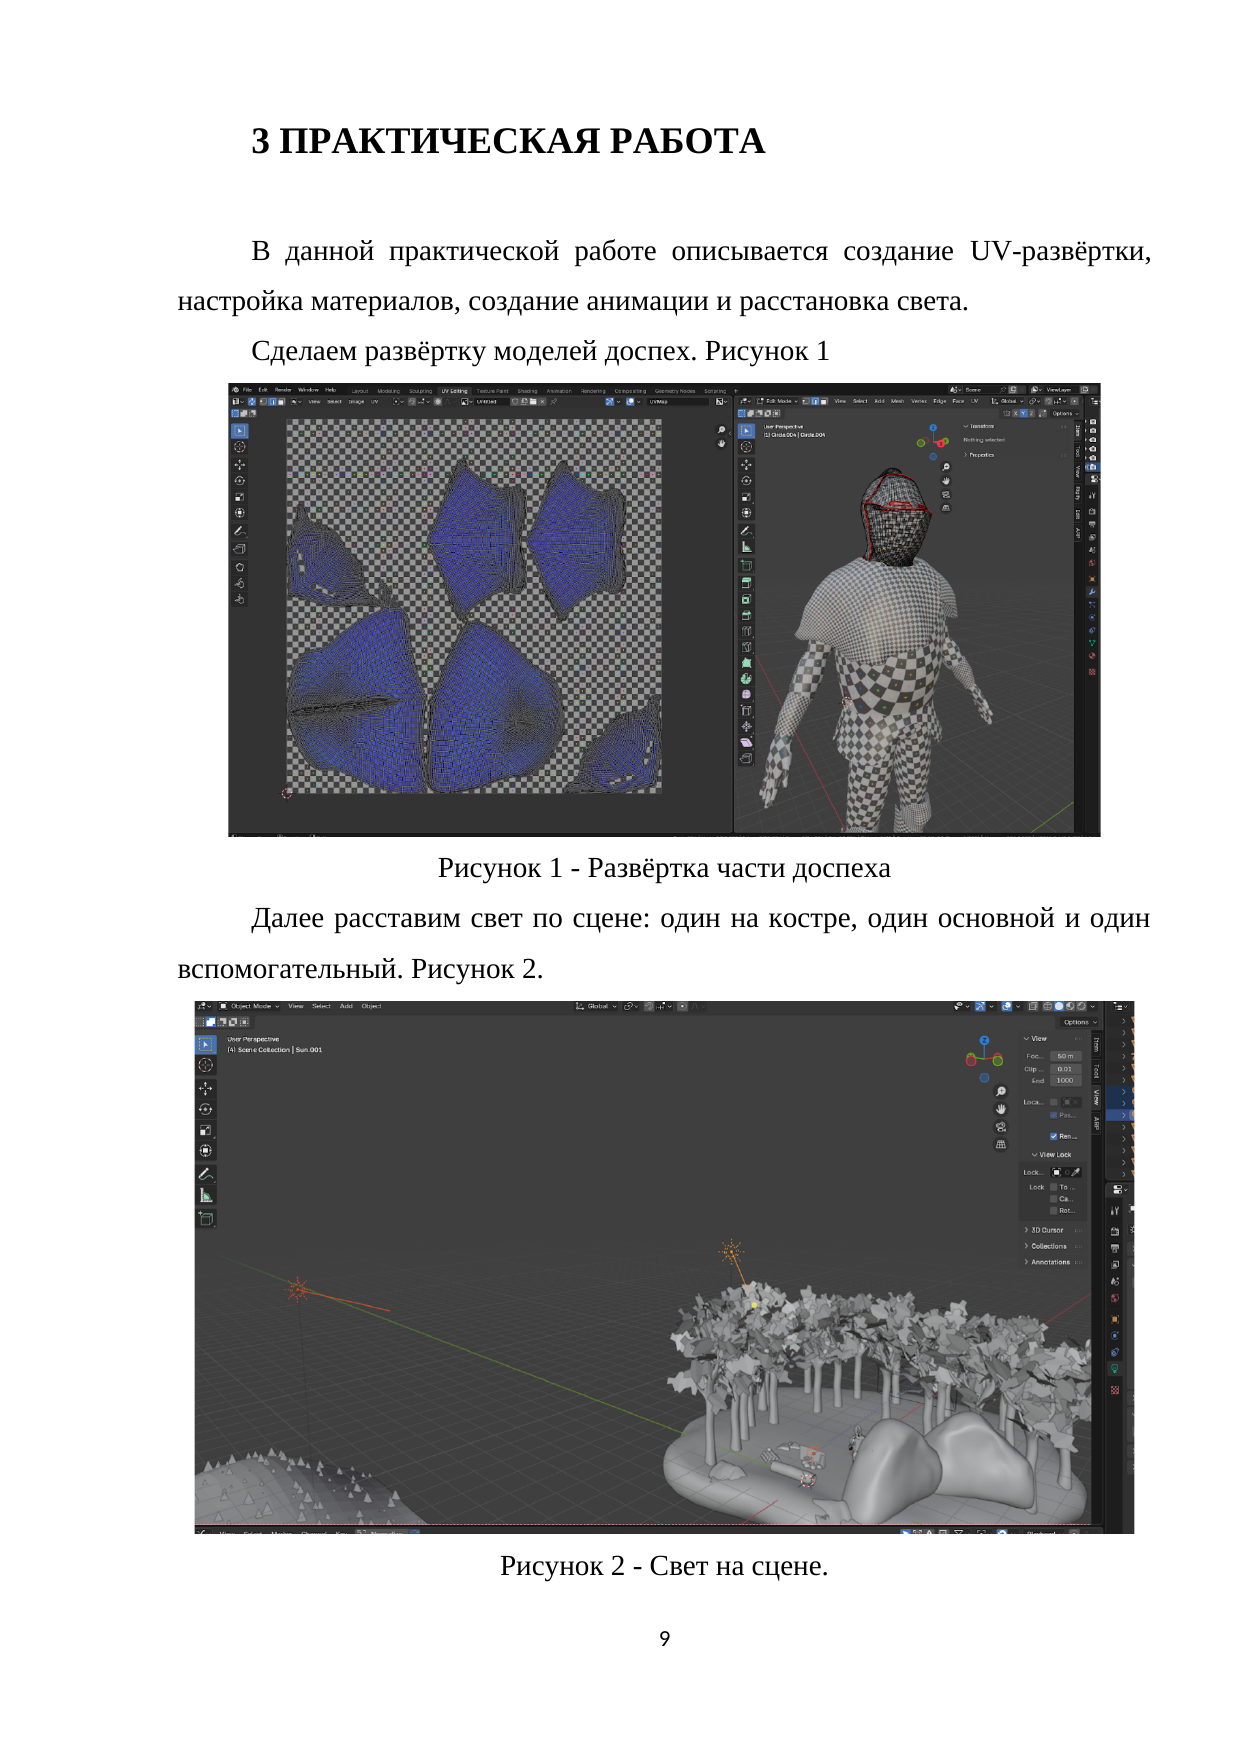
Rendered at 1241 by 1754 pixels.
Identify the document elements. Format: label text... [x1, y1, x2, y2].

picture [194, 1001, 1135, 1534]
picture [228, 383, 1101, 837]
text Сделаем развёртку моделей доспех. Рисунок 1 [177, 333, 1152, 367]
text Далее расставим свет по сцене: один на костре, один основной и один вспомогательный. Рисунок 2. [177, 901, 1152, 984]
text В данной практической работе описывается создание UV-развёртки, настройка материалов, создание анимации и расстановка света. [177, 233, 1152, 317]
text Рисунок 2 - Свет на сцене. [177, 1548, 1152, 1581]
subtitle 3 ПРАКТИЧЕСКАЯ РАБОТА [177, 118, 1152, 161]
text Рисунок 1 - Развёртка части доспеха [177, 850, 1152, 884]
